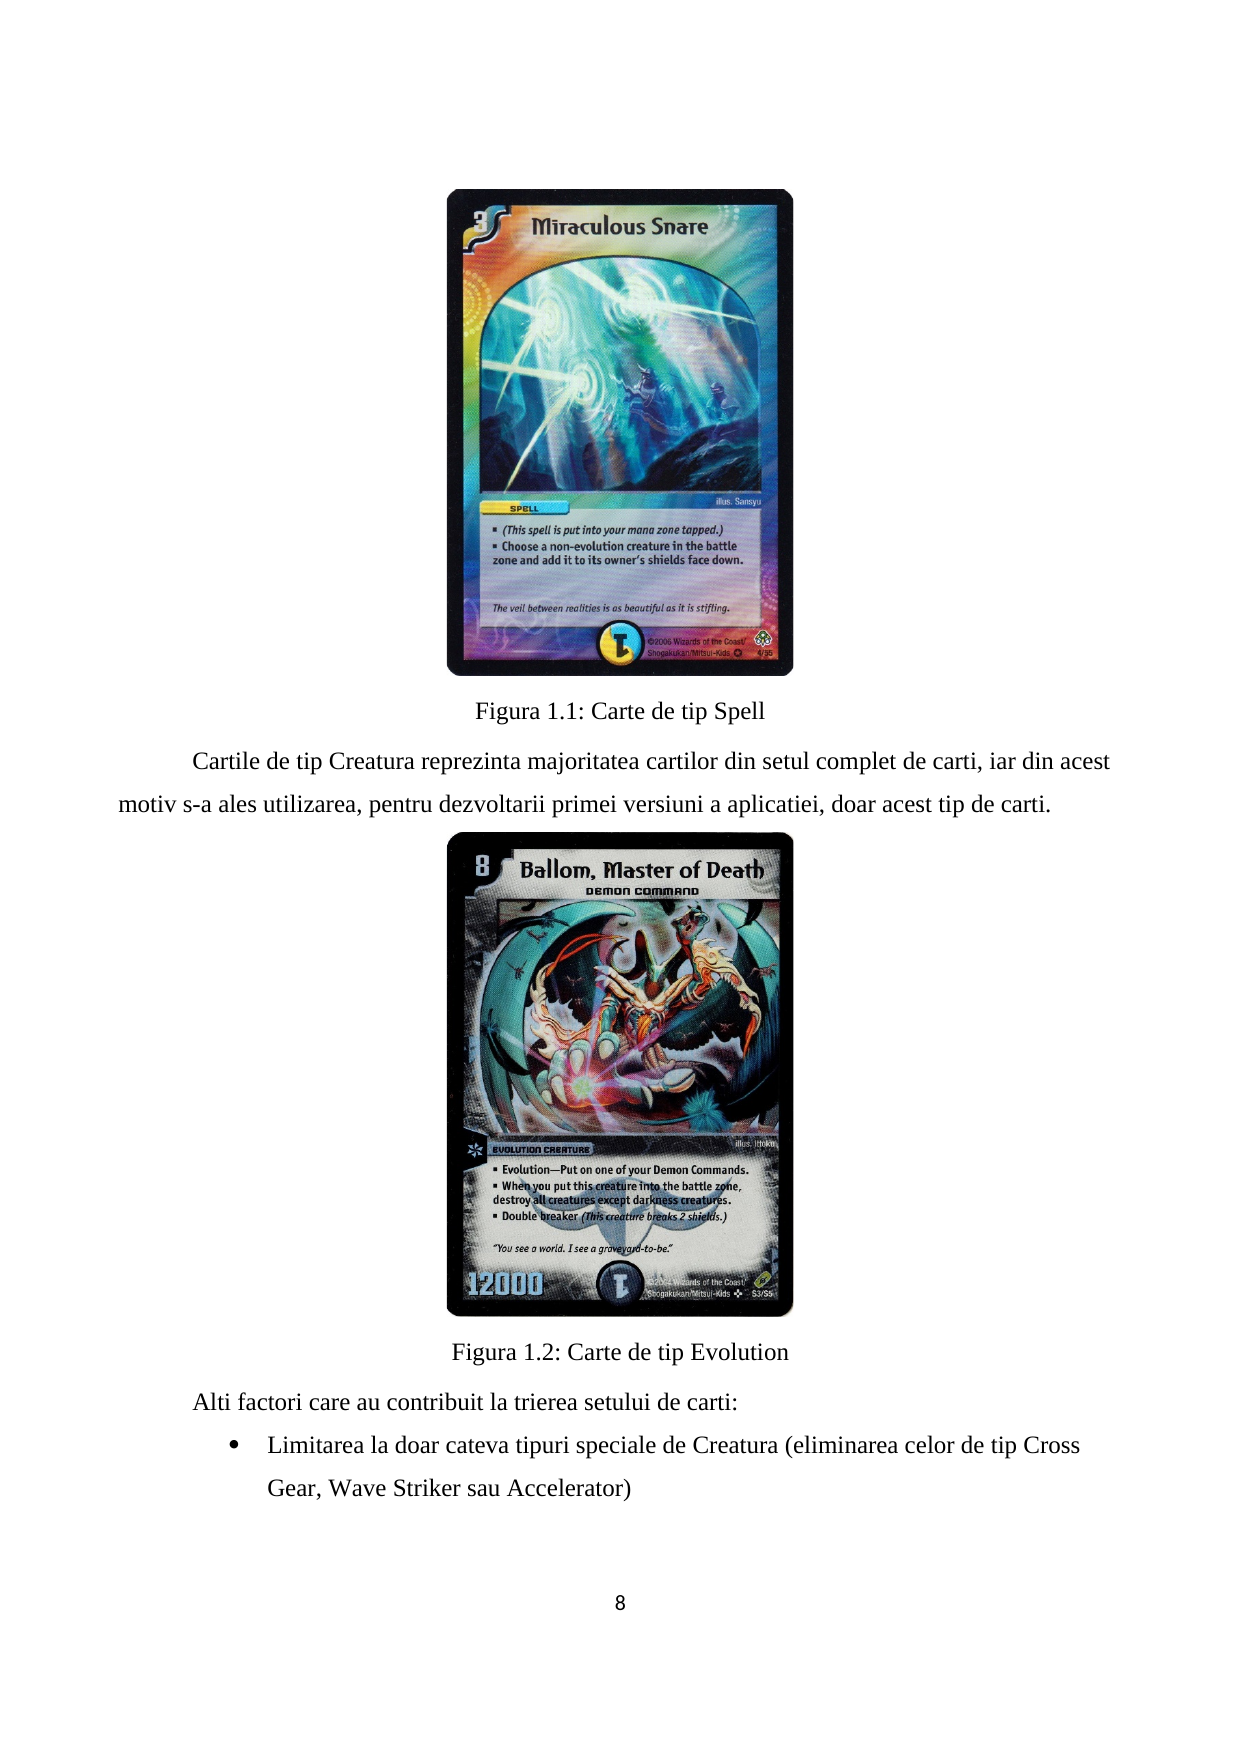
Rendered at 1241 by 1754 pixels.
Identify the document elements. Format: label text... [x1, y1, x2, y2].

picture [446, 189, 794, 676]
text Cartile de tip Creatura reprezinta majoritatea cartilor din setul complet de carti, iar din acest motiv s-a ales utilizarea, pentru dezvoltarii primei versiuni a aplicatiei, doar acest tip de carti. [118, 746, 1122, 818]
text Figura 1.2: Carte de tip Evolution [118, 1337, 1122, 1366]
text Figura 1.1: Carte de tip Spell [118, 696, 1122, 725]
text Alti factori care au contribuit la trierea setului de carti: [118, 1387, 1122, 1416]
list Limitarea la doar cateva tipuri speciale de Creatura (eliminarea celor de tip Cross Gear, Wave Striker sau Accelerator) [229, 1430, 1122, 1502]
picture [446, 832, 794, 1317]
